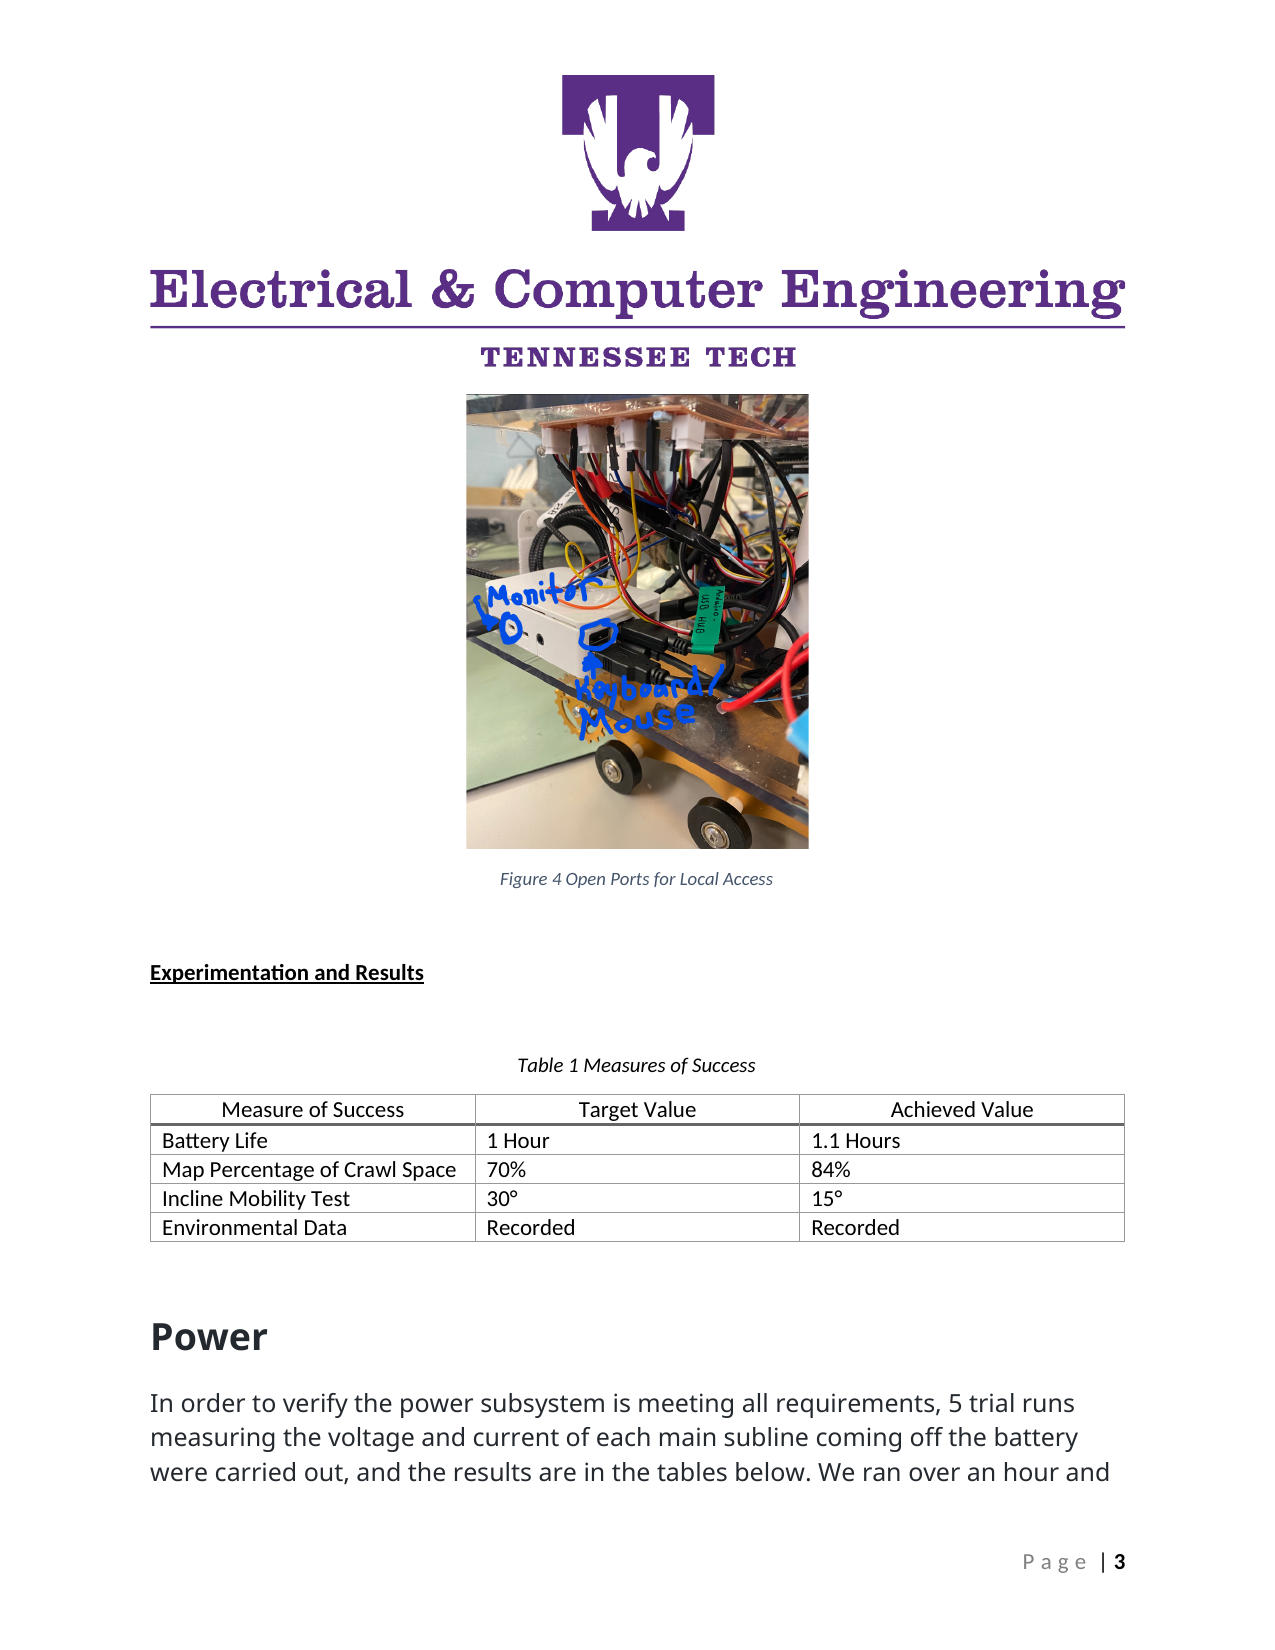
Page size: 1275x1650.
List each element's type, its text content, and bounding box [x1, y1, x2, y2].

table_cell 15° [800, 1184, 1124, 1212]
table_cell 30° [476, 1184, 799, 1212]
table_header Measure of Success [151, 1095, 475, 1123]
table_header Achieved Value [800, 1095, 1124, 1123]
picture [466, 394, 809, 849]
table_cell Recorded [476, 1213, 799, 1241]
text Power [150, 1310, 1125, 1361]
table_cell 1 Hour [476, 1126, 799, 1154]
table_cell Map Percentage of Crawl Space [151, 1155, 475, 1183]
table_cell Environmental Data [151, 1213, 475, 1241]
table_cell 1.1 Hours [800, 1126, 1124, 1154]
text Table 1 Measures of Success [150, 1052, 1125, 1077]
text Experimentation and Results [150, 958, 1125, 986]
table_cell Incline Mobility Test [151, 1184, 475, 1212]
table_header Target Value [476, 1095, 799, 1123]
table_cell Battery Life [151, 1126, 475, 1154]
picture [150, 75, 1125, 367]
table_cell 70% [476, 1155, 799, 1183]
table_cell Recorded [800, 1213, 1124, 1241]
table_cell 84% [800, 1155, 1124, 1183]
